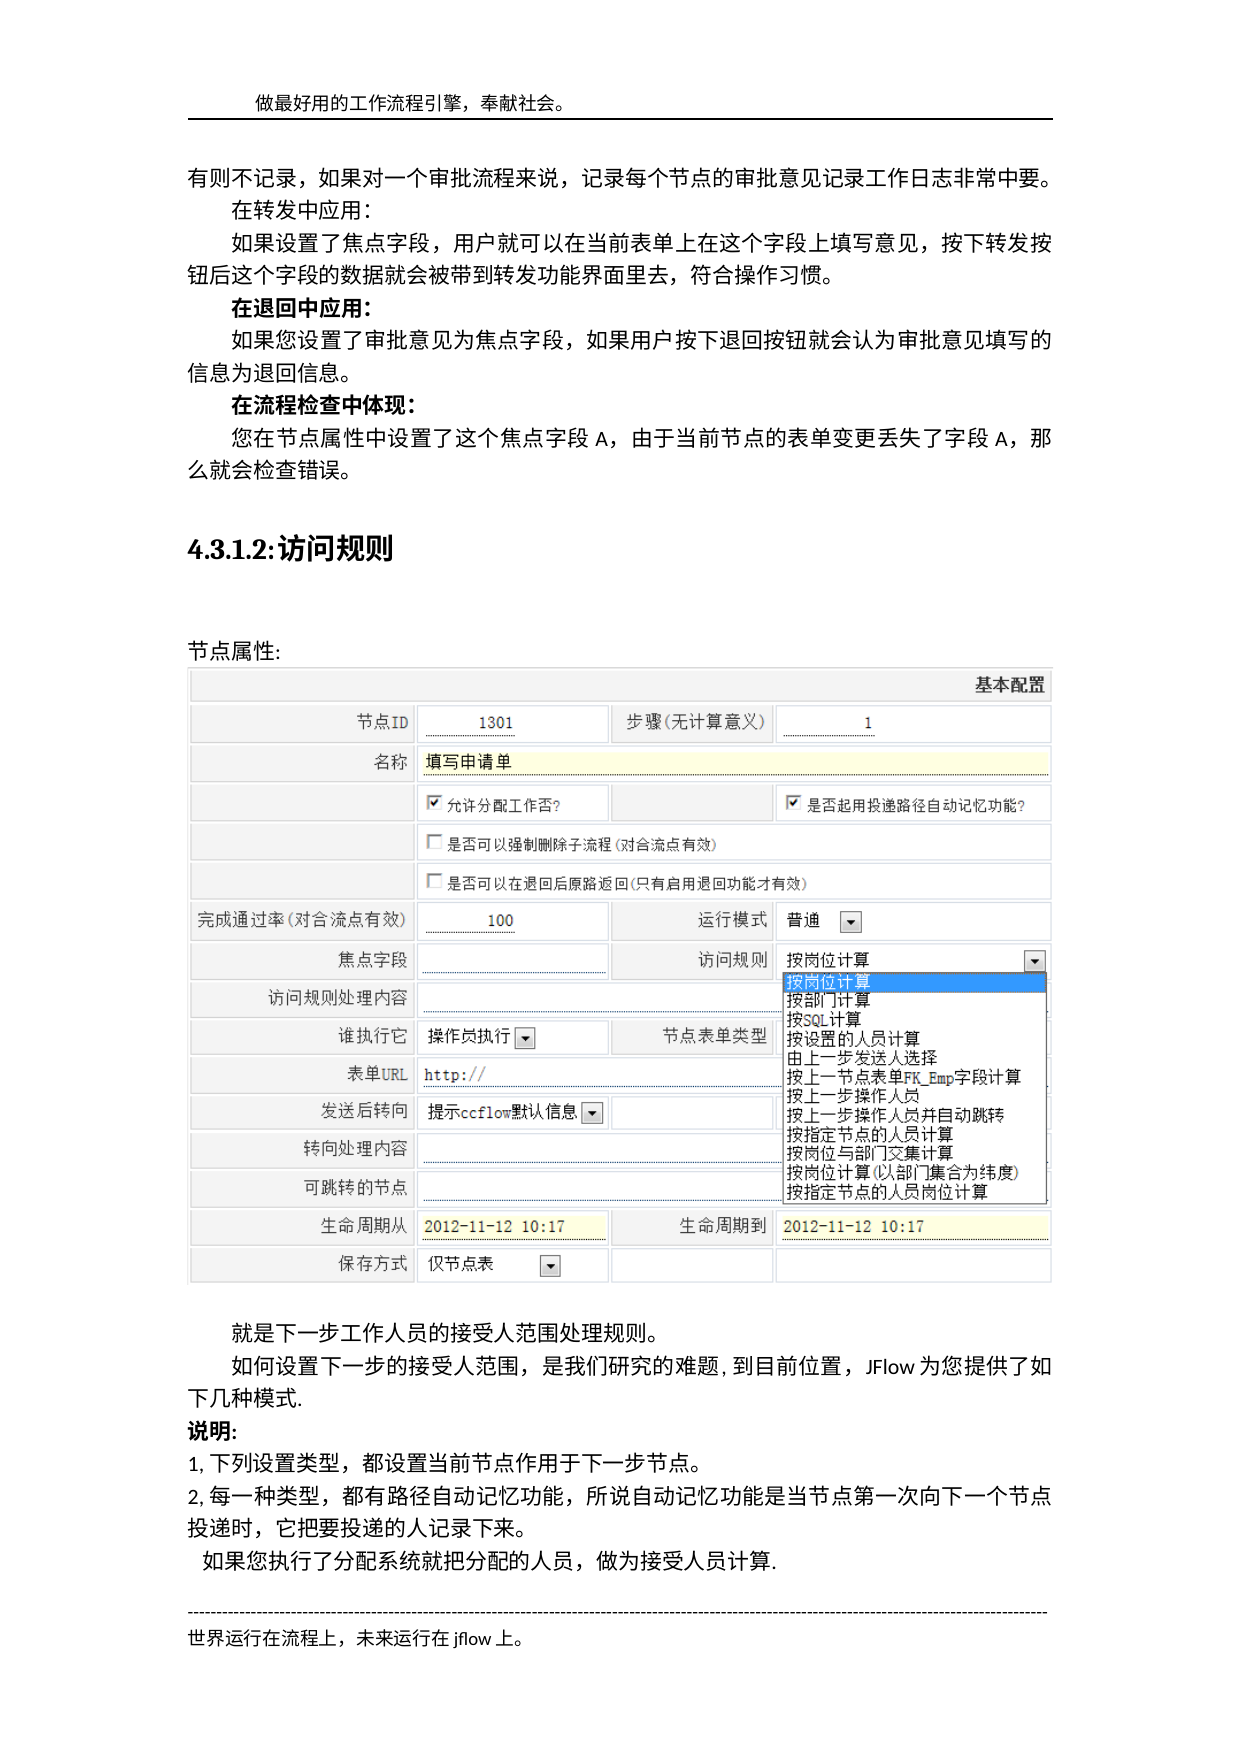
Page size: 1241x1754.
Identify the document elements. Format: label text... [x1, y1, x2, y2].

text 节点属性: [187, 633, 1053, 665]
text 在流程检查中体现： [187, 388, 1053, 420]
text 2, 每一种类型，都有路径自动记忆功能，所说自动记忆功能是当节点第一次向下一个节点投递时，它把要投递的人记录下来。 [187, 1478, 1053, 1543]
text 您在节点属性中设置了这个焦点字段A，由于当前节点的表单变更丢失了字段A，那么就会检查错误。 [187, 420, 1053, 485]
text 在转发中应用： [187, 193, 1053, 225]
picture [187, 665, 1054, 1285]
text 如果设置了焦点字段，用户就可以在当前表单上在这个字段上填写意见，按下转发按钮后这个字段的数据就会被带到转发功能界面里去，符合操作习惯。 [187, 225, 1053, 290]
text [187, 160, 1053, 193]
text 如果您设置了审批意见为焦点字段，如果用户按下退回按钮就会认为审批意见填写的信息为退回信息。 [187, 323, 1053, 388]
text 说明: [187, 1413, 1053, 1446]
text 如果您执行了分配系统就把分配的人员，做为接受人员计算. [187, 1543, 1053, 1576]
subtitle 访问规则 [187, 514, 1053, 579]
text 就是下一步工作人员的接受人范围处理规则。 [187, 1316, 1053, 1348]
text 如何设置下一步的接受人范围，是我们研究的难题, 到目前位置，JFlow为您提供了如下几种模式. [187, 1348, 1053, 1413]
text 1, 下列设置类型，都设置当前节点作用于下一步节点。 [187, 1446, 1053, 1478]
text 在退回中应用： [187, 290, 1053, 323]
